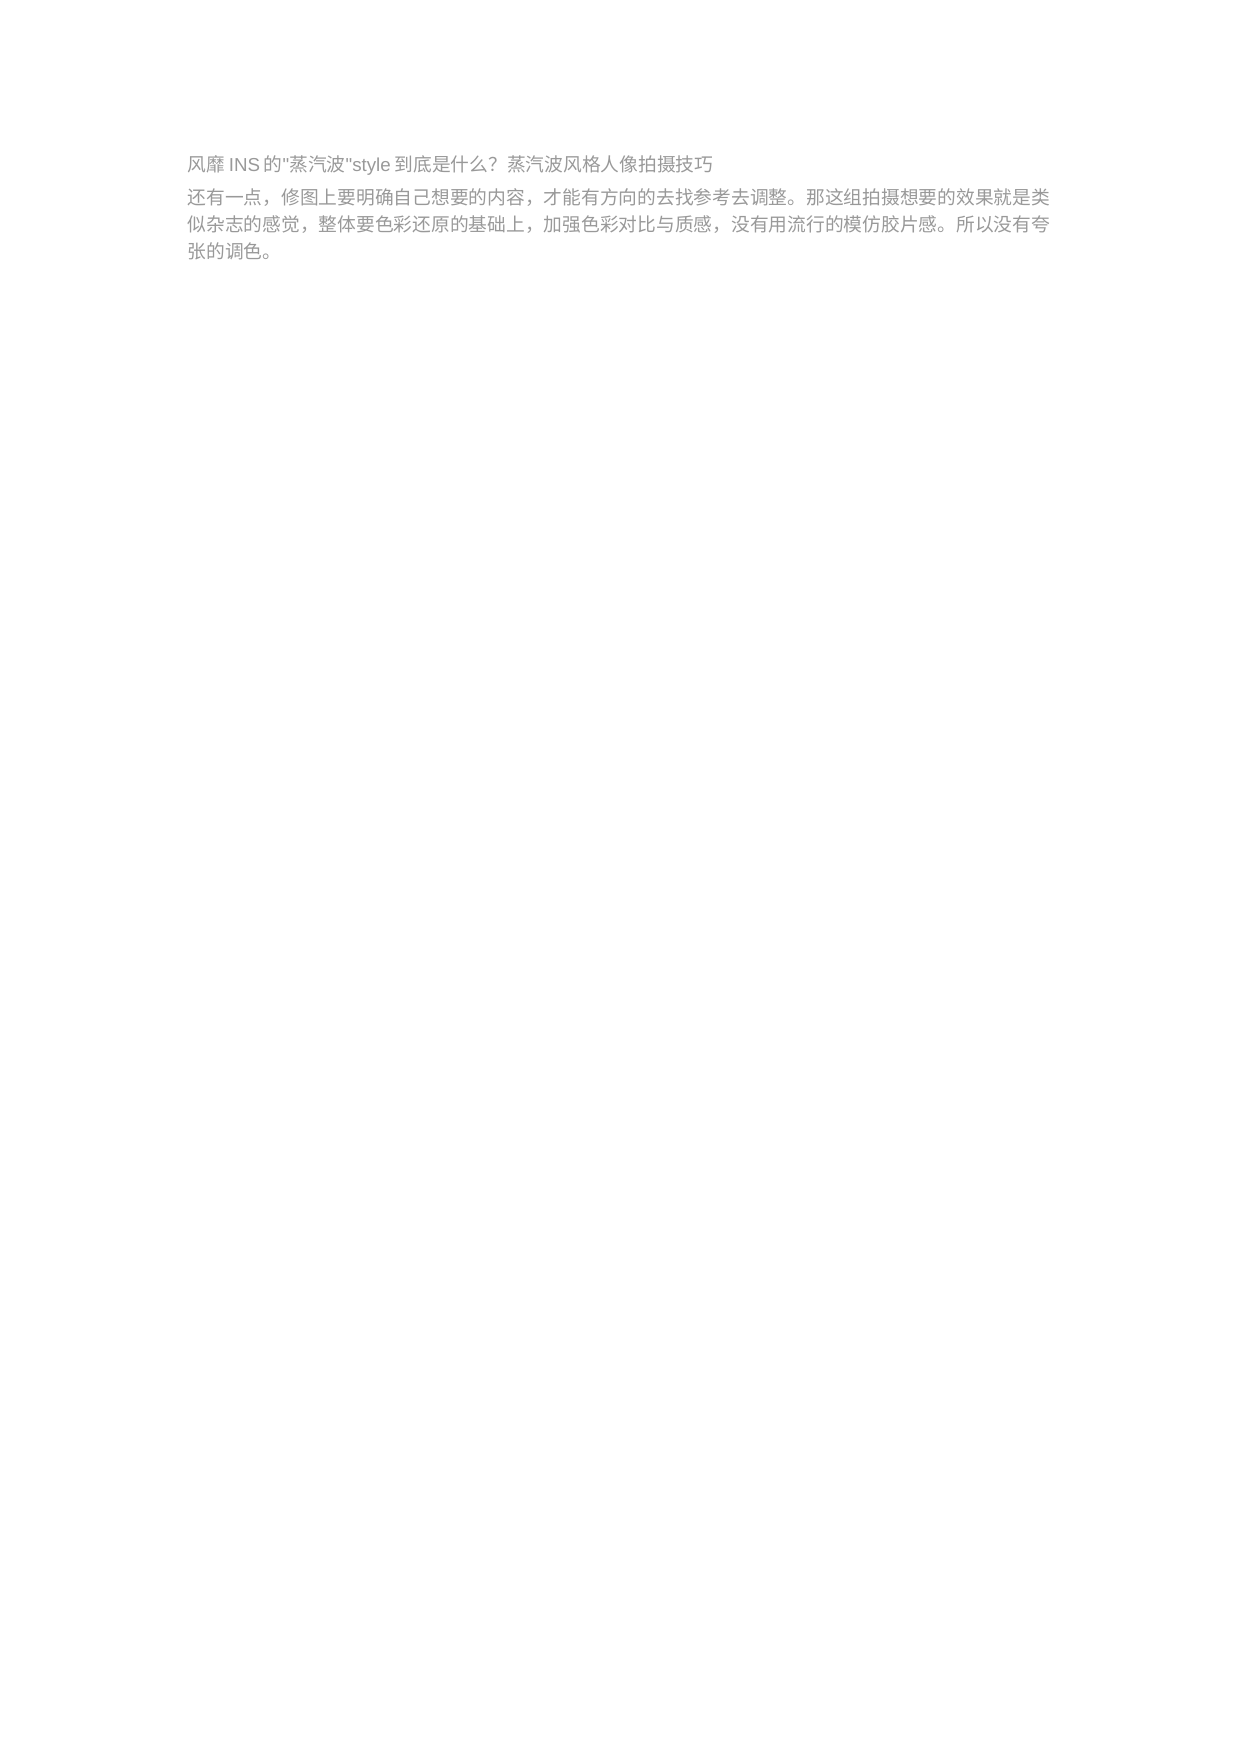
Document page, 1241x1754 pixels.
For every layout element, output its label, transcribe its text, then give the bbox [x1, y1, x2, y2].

text 还有一点，修图上要明确自己想要的内容，才能有方向的去找参考去调整。那这组拍摄想要的效果就是类似杂志的感觉，整体要色彩还原的基础上，加强色彩对比与质感，没有用流行的模仿胶片感。所以没有夸张的调色。 [187, 182, 1053, 264]
text 风靡INS的"蒸汽波"style到底是什么？蒸汽波风格人像拍摄技巧 [187, 150, 1053, 177]
